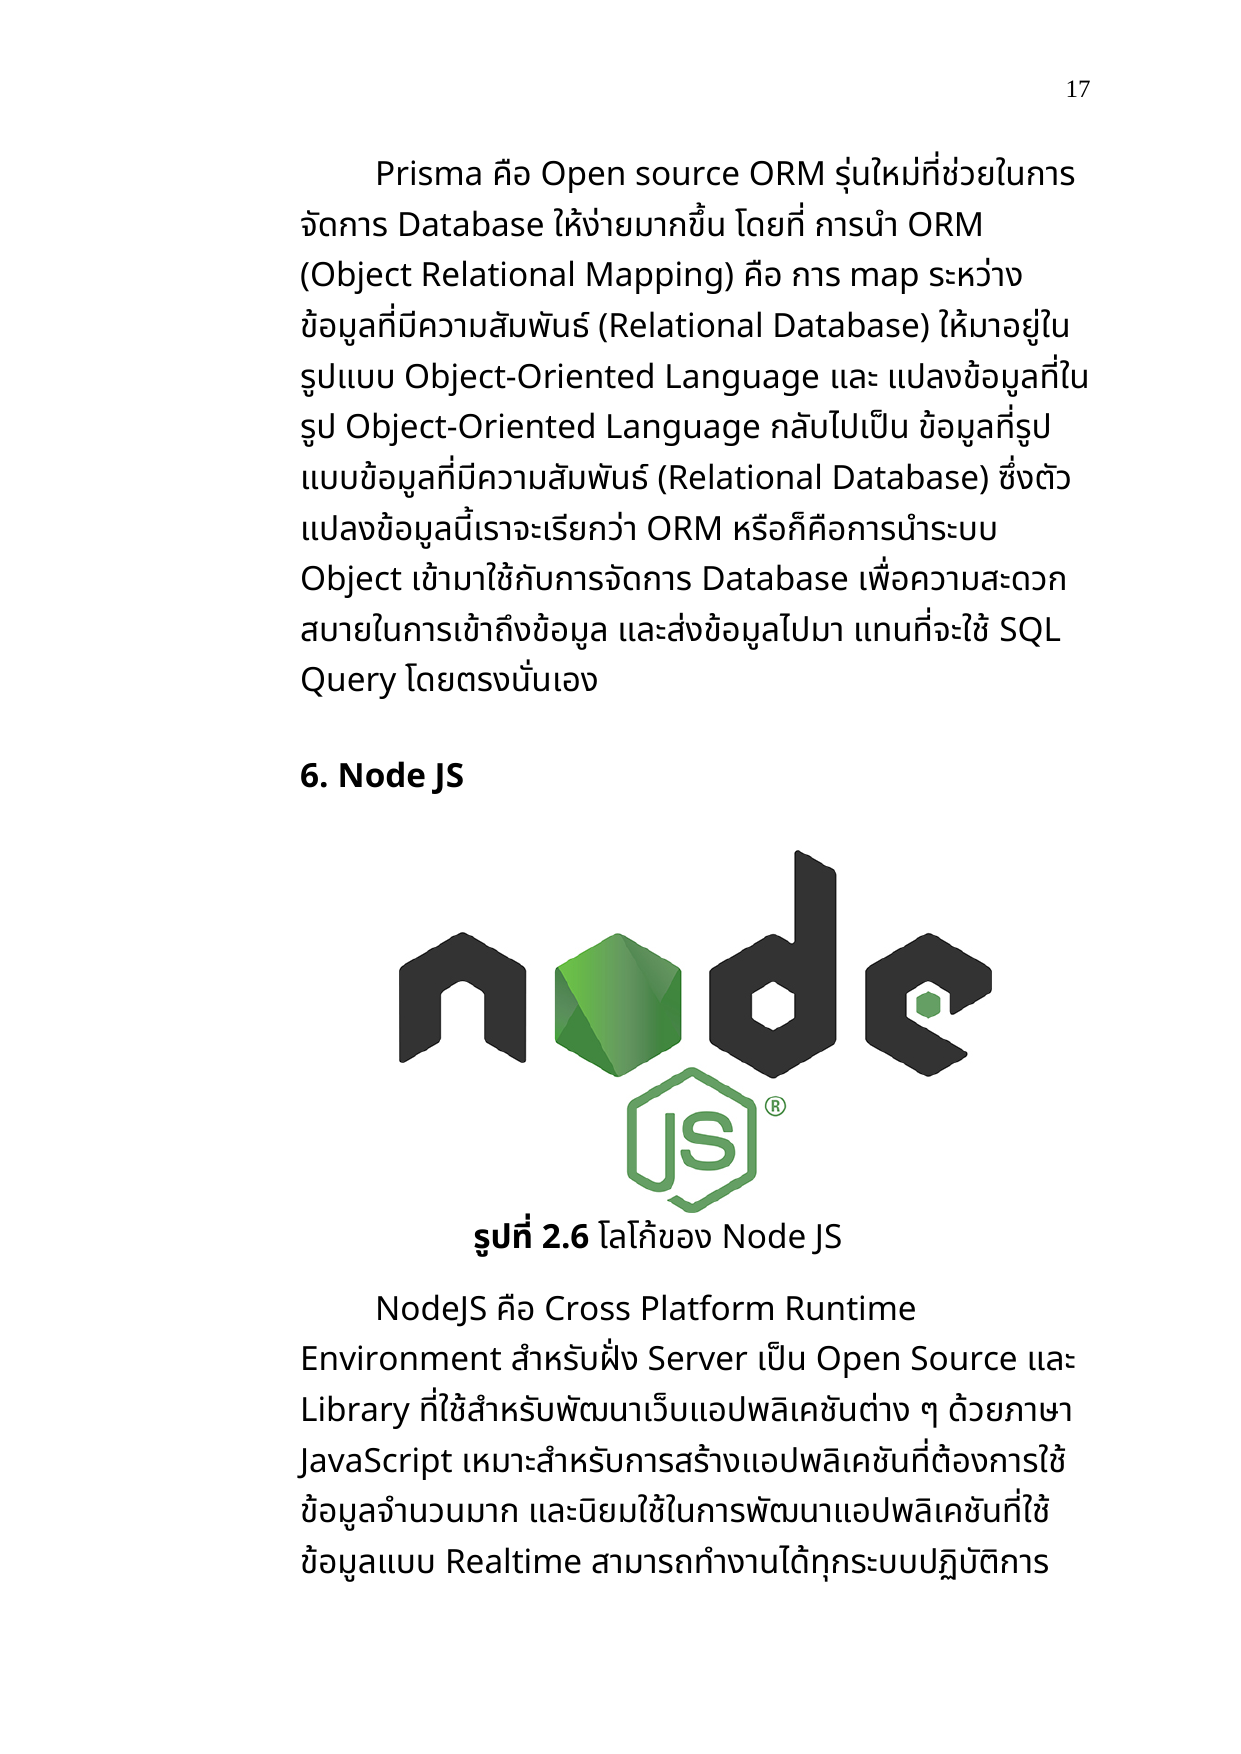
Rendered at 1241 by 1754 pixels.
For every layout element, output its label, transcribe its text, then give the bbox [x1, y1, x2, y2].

list Prisma คือ Open source ORM รุ่นใหม่ที่ช่วยในการจัดการ Database ให้ง่ายมากขึ้น โดยที่ การนำ ORM (Object Relational Mapping) คือ การ map ระหว่าง ข้อมูลที่มีความสัมพันธ์ (Relational Database) ให้มาอยู่ในรูปแบบ Object-Oriented Language และ แปลงข้อมูลที่ในรูป Object-Oriented Language กลับไปเป็น ข้อมูลที่รูปแบบข้อมูลที่มีความสัมพันธ์ (Relational Database) ซึ่งตัวแปลงข้อมูลนี้เราจะเรียกว่า ORM หรือก็คือการนำระบบ Object เข้ามาใช้กับการจัดการ Database เพื่อความสะดวกสบายในการเข้าถึงข้อมูล และส่งข้อมูลไปมา แทนที่จะใช้ SQL Query โดยตรงนั่นเอง [300, 150, 1090, 707]
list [300, 1284, 1090, 1588]
picture [346, 843, 1044, 1213]
text รูปที่ 2.6 โลโก้ของ Node JS [225, 1213, 1090, 1264]
list Node JS [300, 752, 1090, 798]
